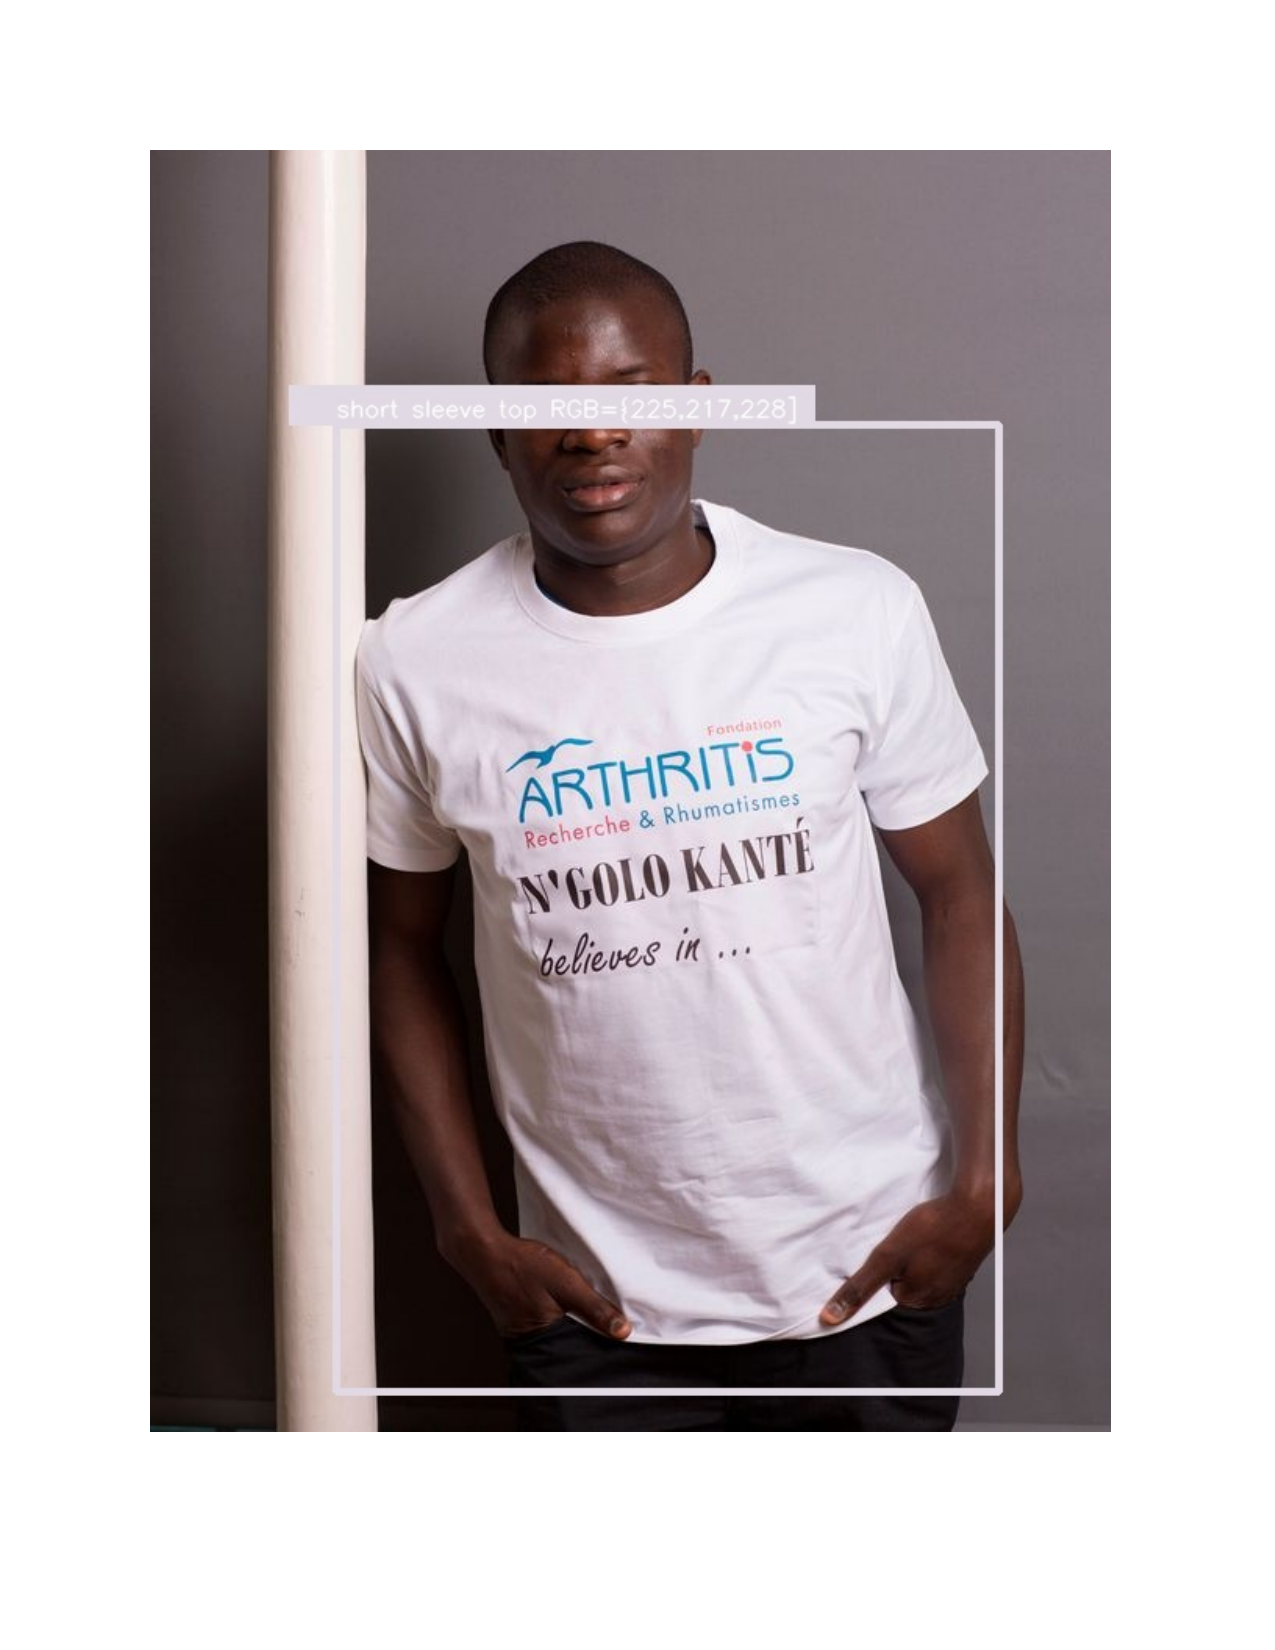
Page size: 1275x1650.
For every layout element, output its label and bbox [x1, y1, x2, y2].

picture [150, 150, 1111, 1432]
